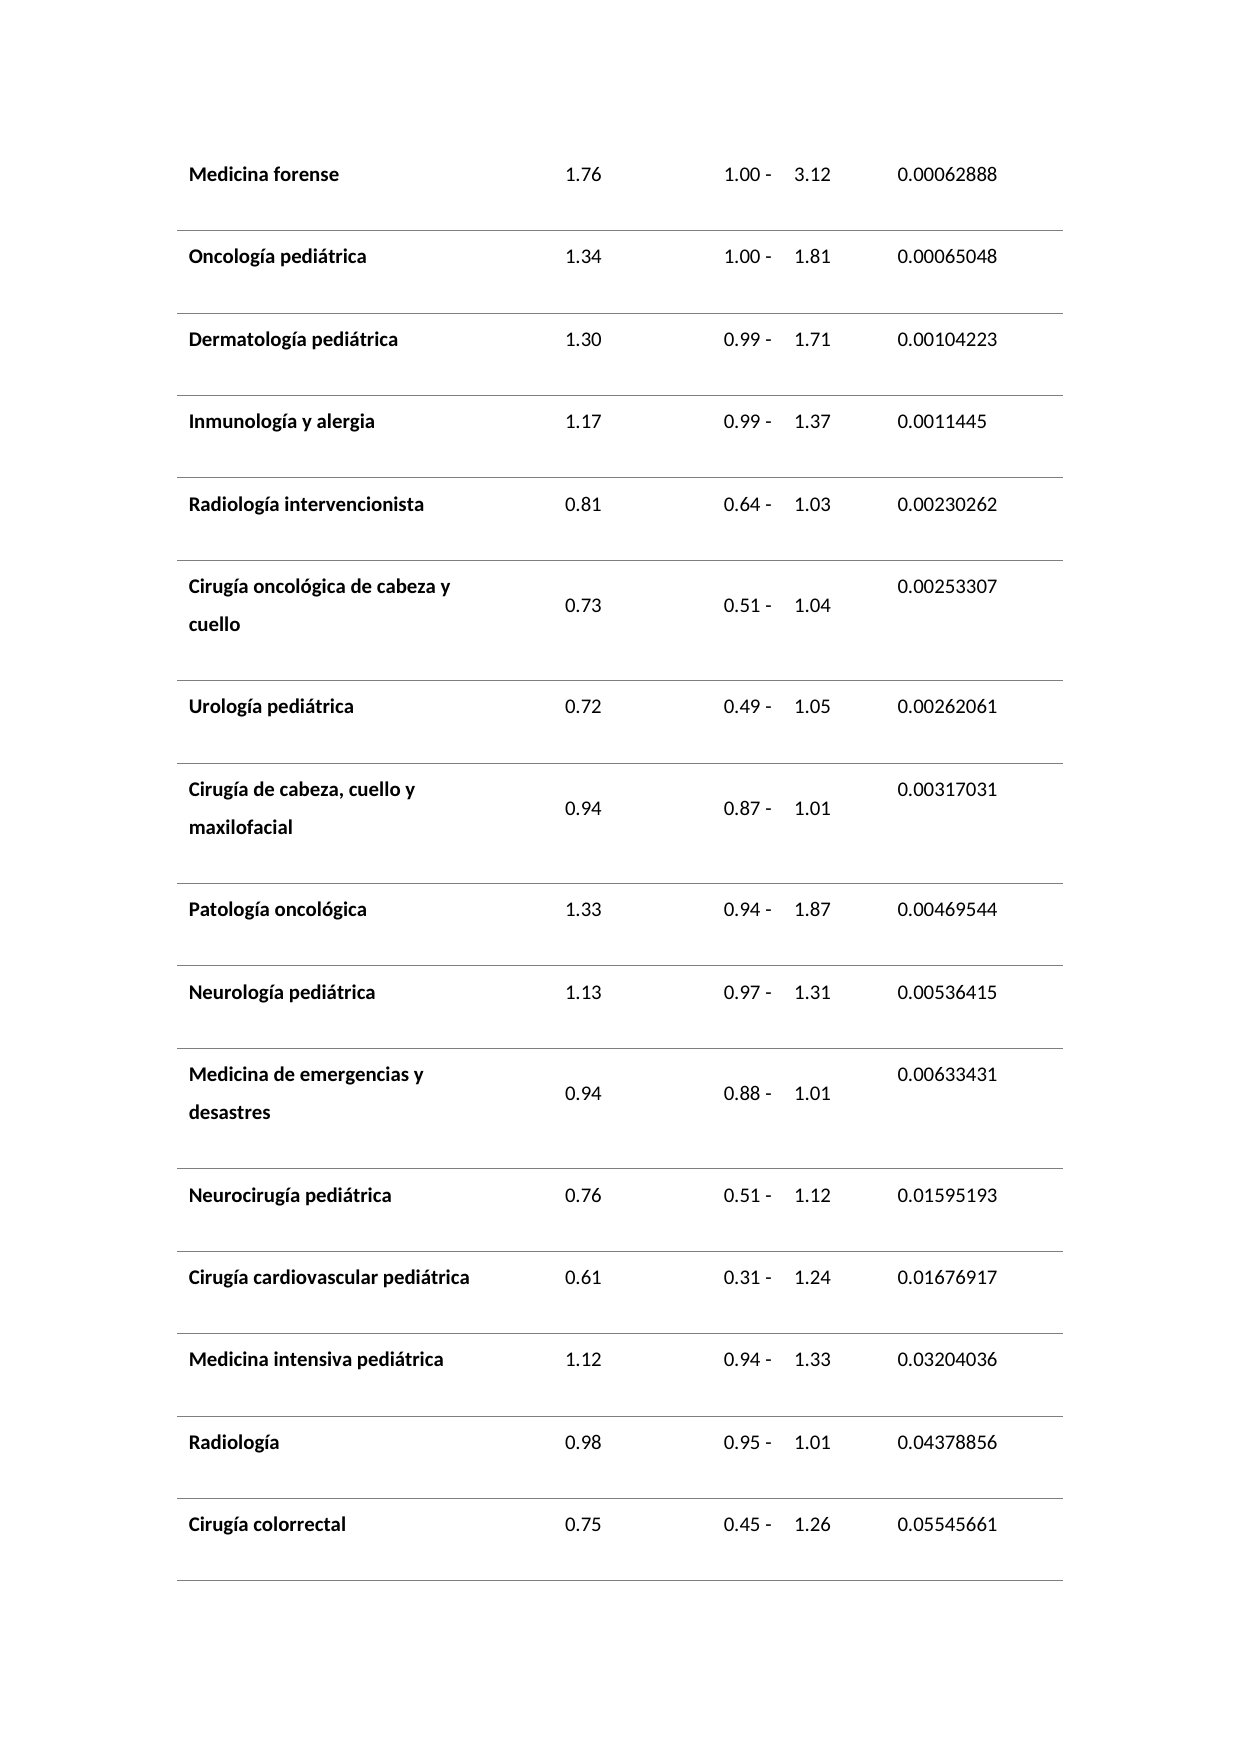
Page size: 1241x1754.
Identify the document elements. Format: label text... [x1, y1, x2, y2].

table_cell Cirugía colorrectal [177, 1499, 502, 1580]
table_cell 0.00062888 [886, 148, 1063, 230]
table_cell 0.81 [502, 478, 664, 559]
table_cell 1.00 - [665, 231, 783, 312]
table_cell 0.51 - [665, 1169, 783, 1251]
table_cell 1.24 [783, 1252, 886, 1333]
table_cell Dermatología pediátrica [177, 314, 502, 395]
table_cell 0.87 - [665, 764, 783, 883]
table_cell 1.01 [783, 1049, 886, 1168]
table_cell 0.98 [502, 1417, 664, 1498]
table_cell 0.03204036 [886, 1334, 1063, 1416]
table_cell 1.01 [783, 764, 886, 883]
table_cell Cirugía de cabeza, cuello y maxilofacial [177, 764, 502, 883]
table_cell 0.95 - [665, 1417, 783, 1498]
table_cell 1.05 [783, 681, 886, 762]
table_cell Cirugía oncológica de cabeza y cuello [177, 561, 502, 680]
table_cell 0.01676917 [886, 1252, 1063, 1333]
table_cell Neurología pediátrica [177, 966, 502, 1048]
table_cell 0.05545661 [886, 1499, 1063, 1580]
table_cell 0.61 [502, 1252, 664, 1333]
table_cell Radiología [177, 1417, 502, 1498]
table_cell 0.00469544 [886, 884, 1063, 965]
table_cell 1.76 [502, 148, 664, 230]
table_cell Medicina de emergencias y desastres [177, 1049, 502, 1168]
table_cell 0.31 - [665, 1252, 783, 1333]
table_cell 0.00065048 [886, 231, 1063, 312]
table_cell 0.01595193 [886, 1169, 1063, 1251]
table_cell 0.49 - [665, 681, 783, 762]
table_cell 0.72 [502, 681, 664, 762]
table_cell 1.33 [783, 1334, 886, 1416]
table_cell 0.00104223 [886, 314, 1063, 395]
table_cell 1.01 [783, 1417, 886, 1498]
table_cell 3.12 [783, 148, 886, 230]
table_cell 0.00317031 [886, 764, 1063, 883]
table_cell 0.04378856 [886, 1417, 1063, 1498]
table_cell 1.31 [783, 966, 886, 1048]
table_cell 1.12 [783, 1169, 886, 1251]
table_cell Medicina forense [177, 148, 502, 230]
table_cell 0.00253307 [886, 561, 1063, 680]
table_cell 1.71 [783, 314, 886, 395]
table_cell Oncología pediátrica [177, 231, 502, 312]
table_cell 0.00230262 [886, 478, 1063, 559]
table_cell 1.17 [502, 396, 664, 477]
table_cell 1.26 [783, 1499, 886, 1580]
table_cell 0.64 - [665, 478, 783, 559]
table_cell 1.03 [783, 478, 886, 559]
table_cell 0.94 [502, 1049, 664, 1168]
table_cell 1.04 [783, 561, 886, 680]
table_cell Urología pediátrica [177, 681, 502, 762]
table_cell 0.76 [502, 1169, 664, 1251]
table_cell 1.34 [502, 231, 664, 312]
table_cell 0.94 - [665, 884, 783, 965]
table_cell 0.88 - [665, 1049, 783, 1168]
table_cell Neurocirugía pediátrica [177, 1169, 502, 1251]
table_cell Radiología intervencionista [177, 478, 502, 559]
table_cell 0.45 - [665, 1499, 783, 1580]
table_cell Medicina intensiva pediátrica [177, 1334, 502, 1416]
table_cell Inmunología y alergia [177, 396, 502, 477]
table_cell 1.33 [502, 884, 664, 965]
table_cell 0.73 [502, 561, 664, 680]
table_cell 1.00 - [665, 148, 783, 230]
table_cell 0.94 [502, 764, 664, 883]
table_cell 0.99 - [665, 314, 783, 395]
table_cell 1.30 [502, 314, 664, 395]
table_cell Patología oncológica [177, 884, 502, 965]
table_cell 1.13 [502, 966, 664, 1048]
table_cell 0.0011445 [886, 396, 1063, 477]
table_cell 1.81 [783, 231, 886, 312]
table_cell 0.51 - [665, 561, 783, 680]
table_cell 0.00536415 [886, 966, 1063, 1048]
table_cell 0.00262061 [886, 681, 1063, 762]
table_cell 1.12 [502, 1334, 664, 1416]
table_cell 0.99 - [665, 396, 783, 477]
table_cell 0.97 - [665, 966, 783, 1048]
table_cell 1.37 [783, 396, 886, 477]
table_cell 0.75 [502, 1499, 664, 1580]
table_cell 0.00633431 [886, 1049, 1063, 1168]
table_cell 0.94 - [665, 1334, 783, 1416]
table_cell 1.87 [783, 884, 886, 965]
table_cell Cirugía cardiovascular pediátrica [177, 1252, 502, 1333]
